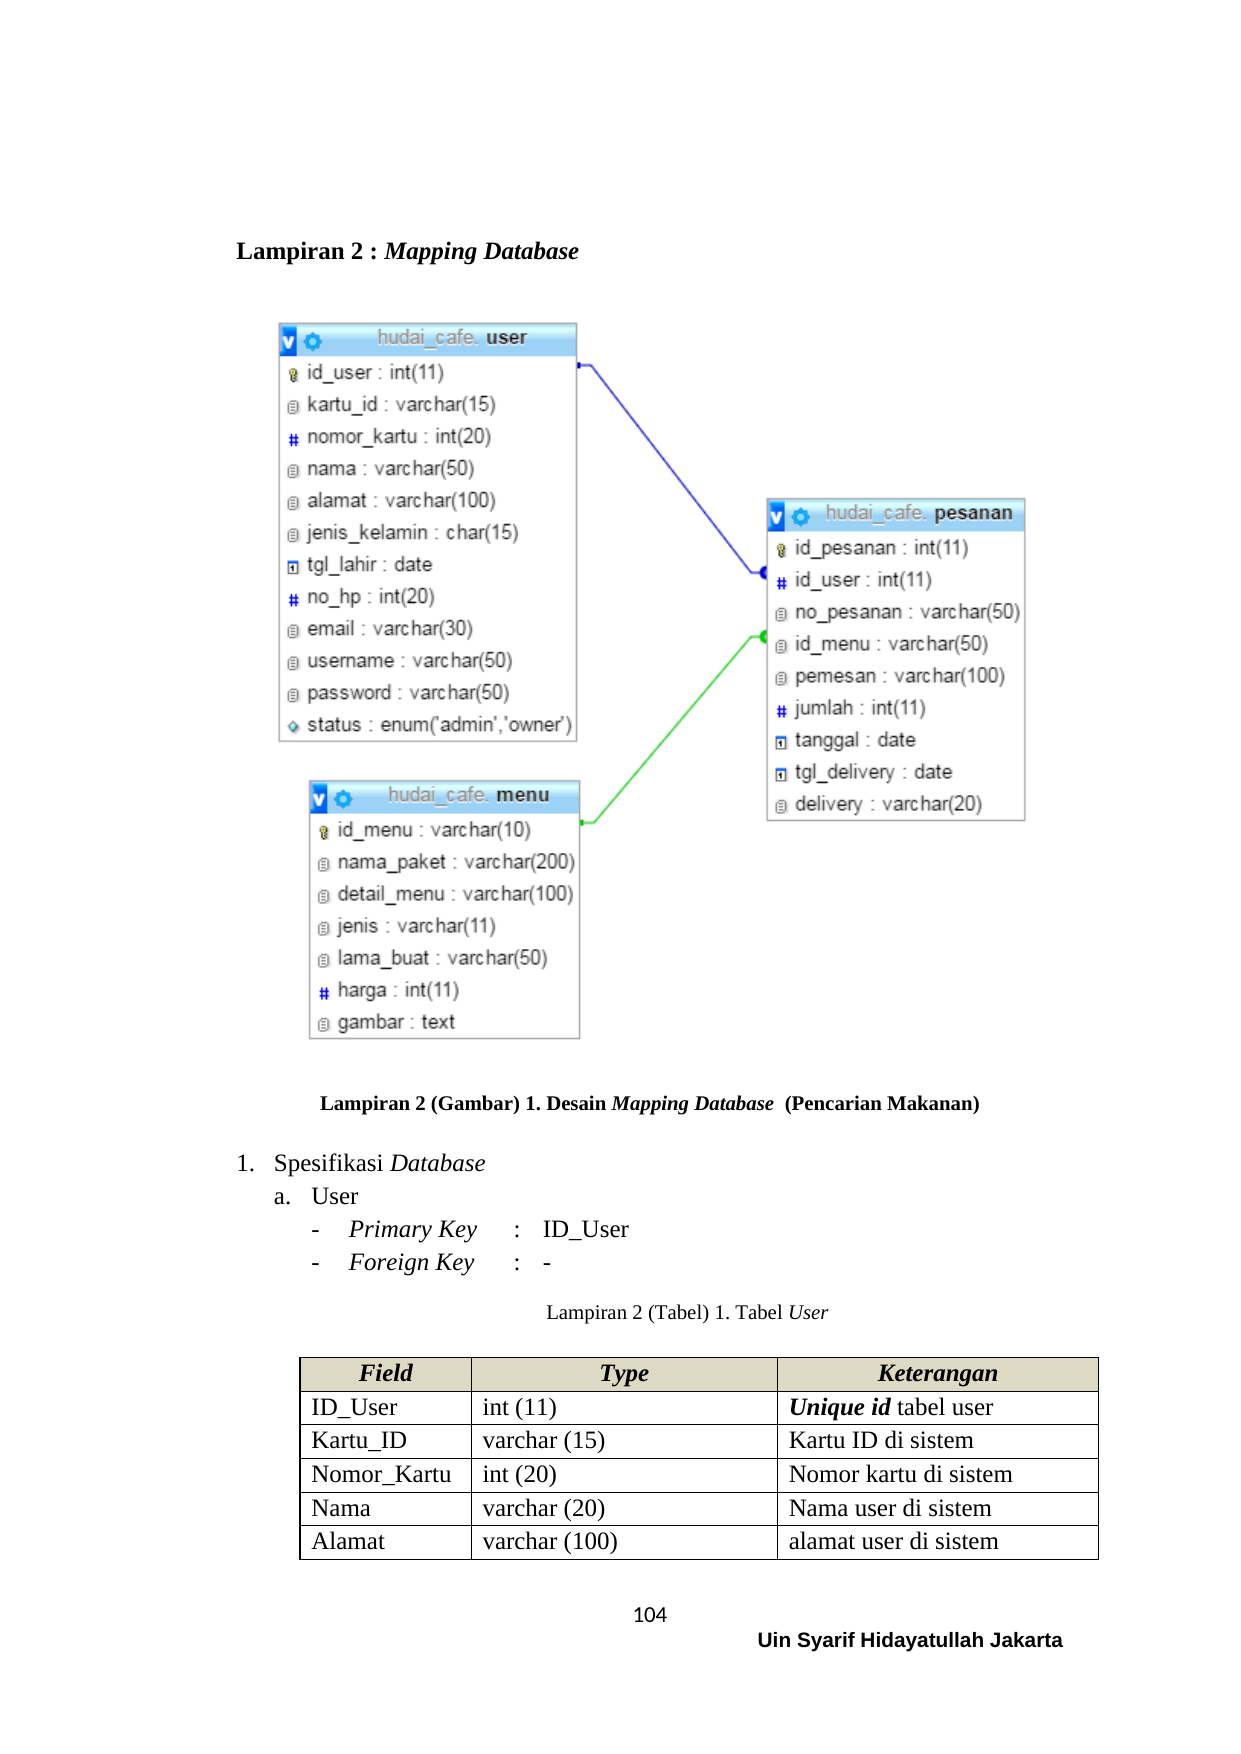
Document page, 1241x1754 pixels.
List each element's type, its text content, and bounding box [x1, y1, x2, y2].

table_cell Nama user di sistem [778, 1493, 1098, 1525]
table_header Keterangan [778, 1358, 1098, 1391]
table_cell int (20) [472, 1459, 777, 1492]
list User [274, 1181, 1063, 1210]
table_cell Foreign Key [300, 1247, 502, 1279]
table_cell Nomor_Kartu [301, 1459, 471, 1492]
table_header : [502, 1214, 531, 1247]
table_cell varchar (20) [472, 1493, 777, 1525]
table_cell Kartu_ID [301, 1425, 471, 1458]
table_header Field [301, 1358, 471, 1391]
table_cell Alamat [301, 1526, 471, 1559]
table_cell int (11) [472, 1392, 777, 1424]
table_header Type [472, 1358, 777, 1391]
table_header Primary Key [300, 1214, 502, 1247]
table_cell Unique id tabel user [778, 1392, 1098, 1424]
table_header ID_User [531, 1214, 1074, 1247]
picture [236, 300, 1064, 1067]
text Lampiran 2 (Gambar) 1. Desain Mapping Database (Pencarian Makanan) [236, 1091, 1063, 1115]
table_cell Nama [301, 1493, 471, 1525]
table_cell : [502, 1247, 531, 1279]
text Lampiran 2 : Mapping Database [236, 236, 1063, 265]
table_cell varchar (15) [472, 1425, 777, 1458]
table_cell Nomor kartu di sistem [778, 1459, 1098, 1492]
table_cell Kartu ID di sistem [778, 1425, 1098, 1458]
table_cell ID_User [301, 1392, 471, 1424]
text Lampiran 2 (Tabel) 1. Tabel User [236, 1300, 1063, 1324]
table_cell varchar (100) [472, 1526, 777, 1559]
list Spesifikasi Database [236, 1148, 1063, 1177]
table_cell - [531, 1247, 1074, 1279]
table_cell alamat user di sistem [778, 1526, 1098, 1559]
